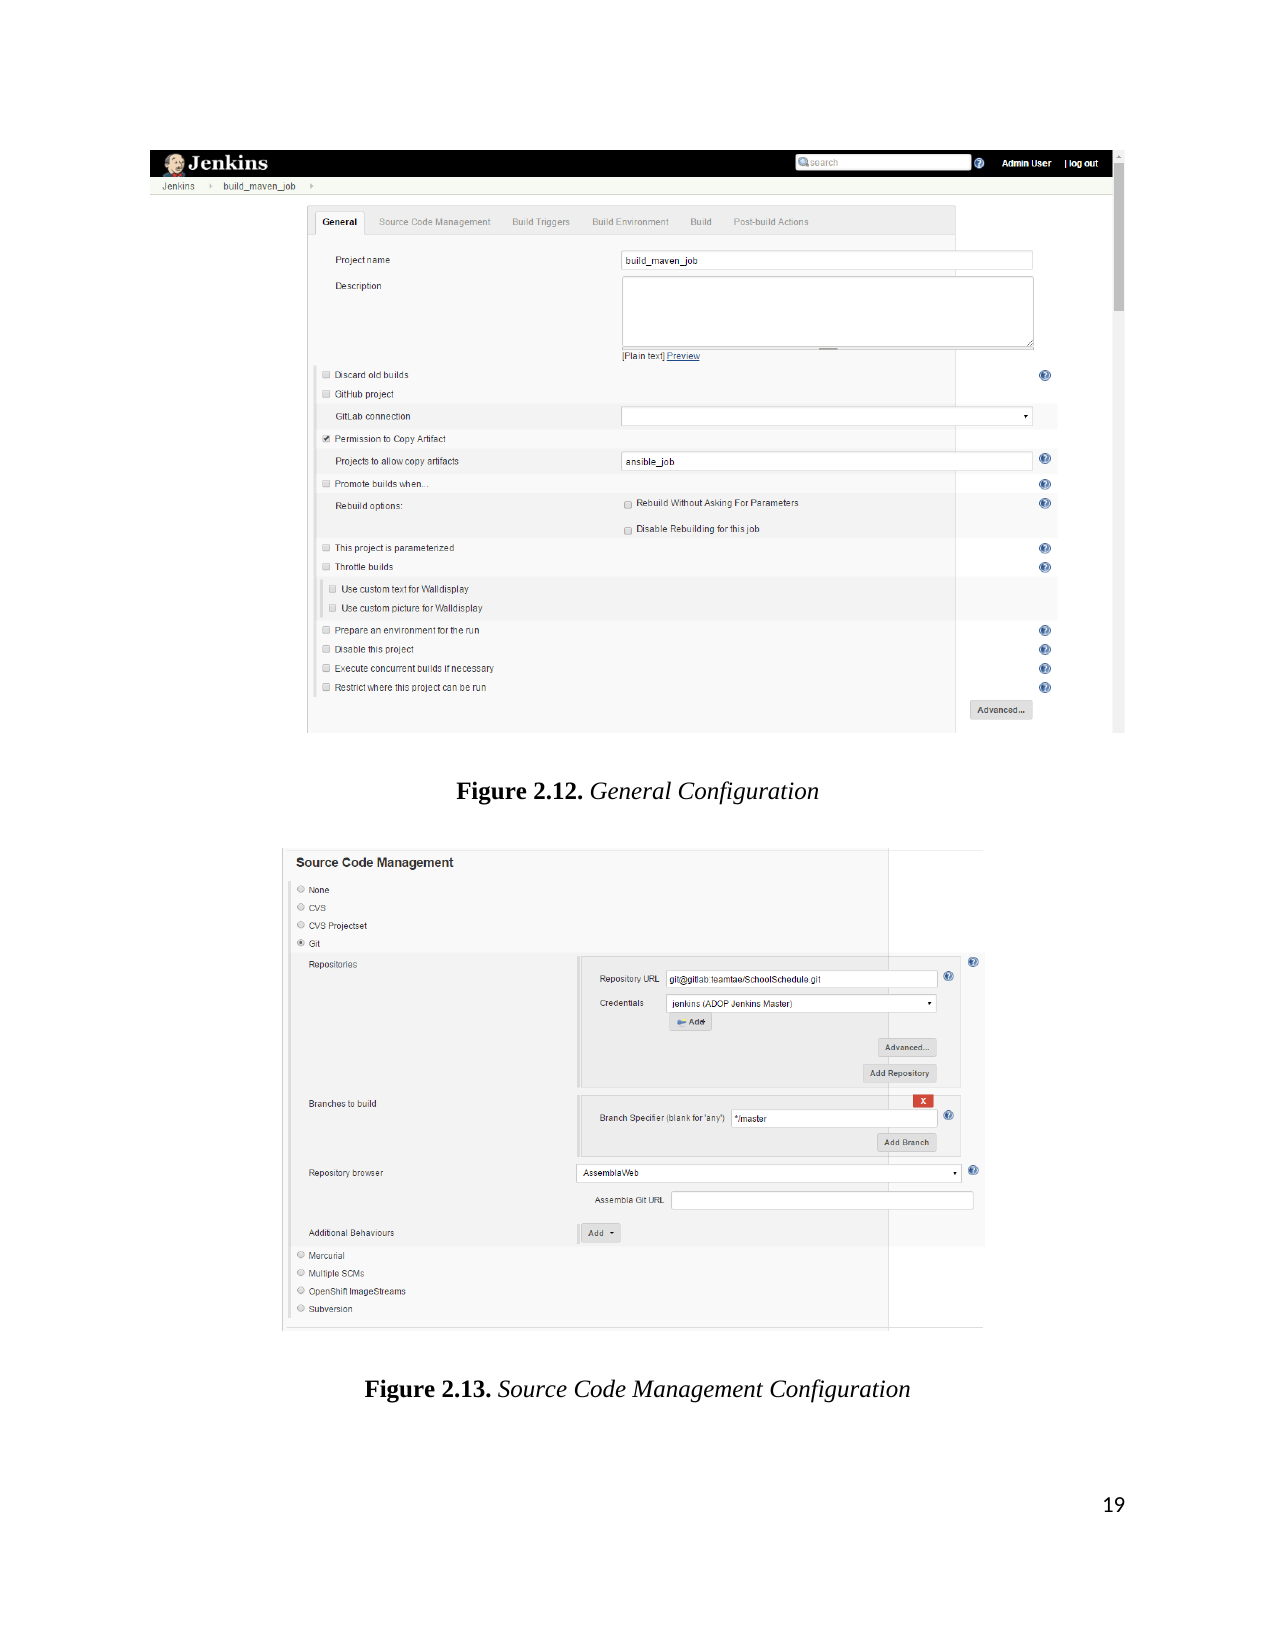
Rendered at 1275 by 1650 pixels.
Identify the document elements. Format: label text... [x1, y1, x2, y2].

text Figure 2.12. General Configuration [150, 776, 1125, 805]
picture [272, 848, 1003, 1331]
picture [150, 150, 1125, 733]
text Figure 2.13. Source Code Management Configuration [150, 1374, 1125, 1403]
